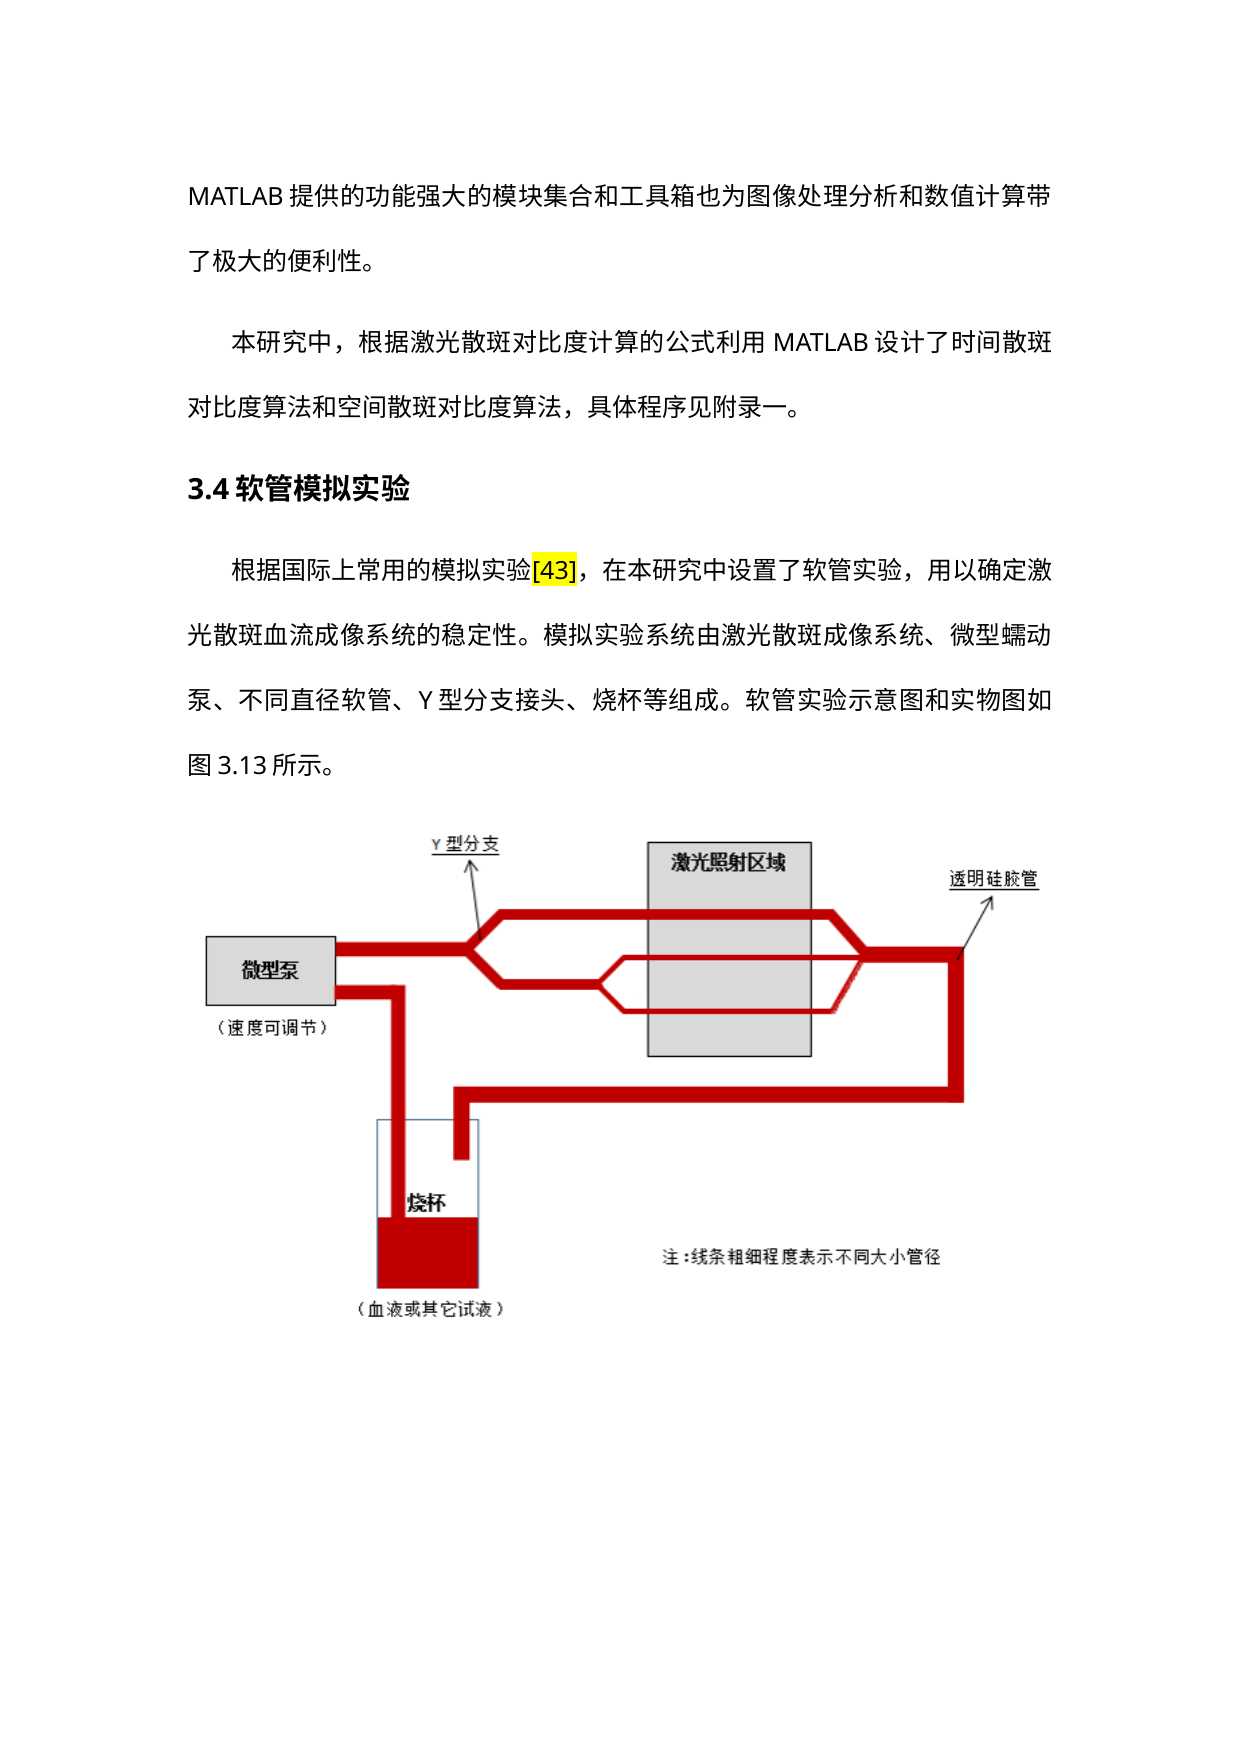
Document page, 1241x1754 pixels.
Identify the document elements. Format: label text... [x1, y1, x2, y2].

text 本研究中，根据激光散斑对比度计算的公式利用MATLAB设计了时间散斑对比度算法和空间散斑对比度算法，具体程序见附录一。 [187, 308, 1053, 438]
text 根据国际上常用的模拟实验[43]，在本研究中设置了软管实验，用以确定激光散斑血流成像系统的稳定性。模拟实验系统由激光散斑成像系统、微型蠕动泵、不同直径软管、Y型分支接头、烧杯等组成。软管实验示意图和实物图如图3.13所示。 [187, 536, 1053, 796]
picture [187, 812, 1053, 1348]
text 3.4软管模拟实验 [187, 454, 1053, 519]
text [187, 162, 1053, 292]
